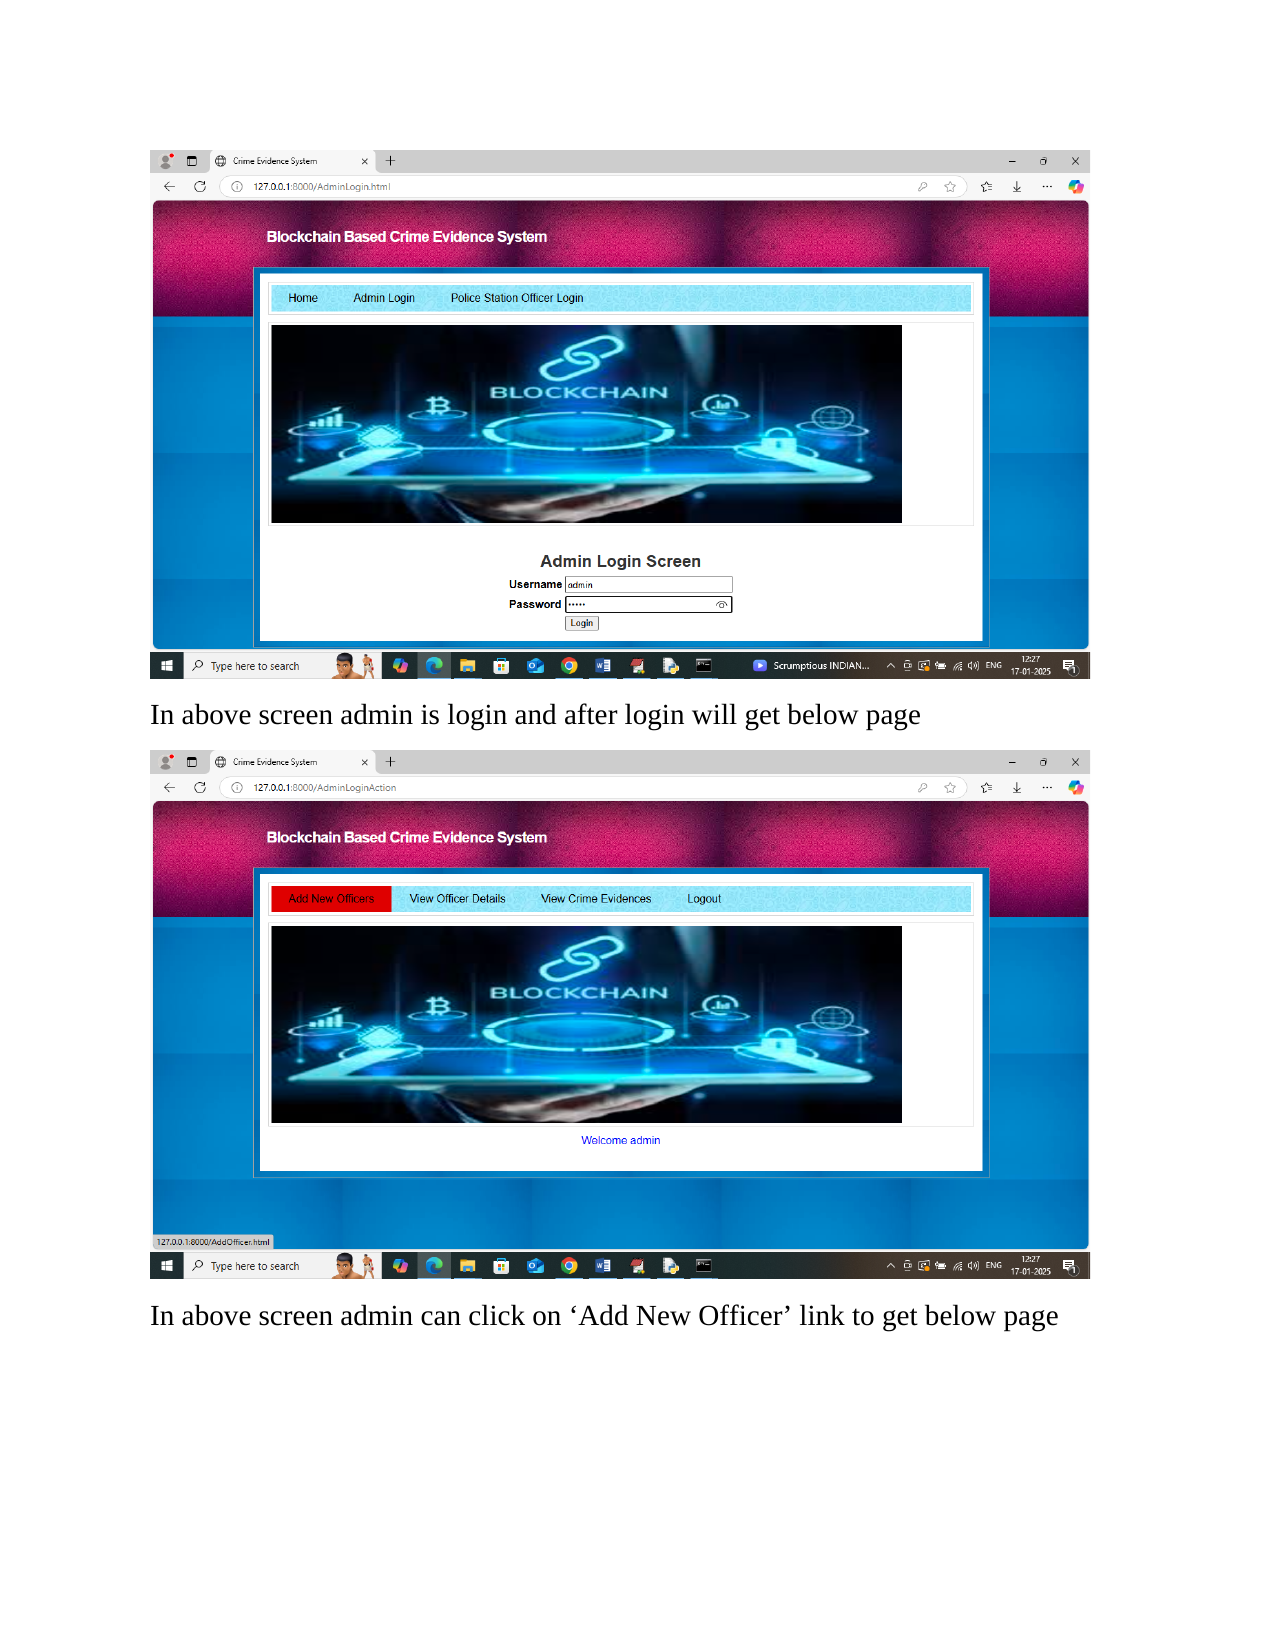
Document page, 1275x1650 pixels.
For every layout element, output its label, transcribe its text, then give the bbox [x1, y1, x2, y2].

text In above screen admin is login and after login will get below page [150, 697, 1125, 731]
text In above screen admin can click on ‘Add New Officer’ link to get below page [150, 1298, 1125, 1331]
picture [150, 750, 1091, 1279]
picture [150, 150, 1091, 679]
